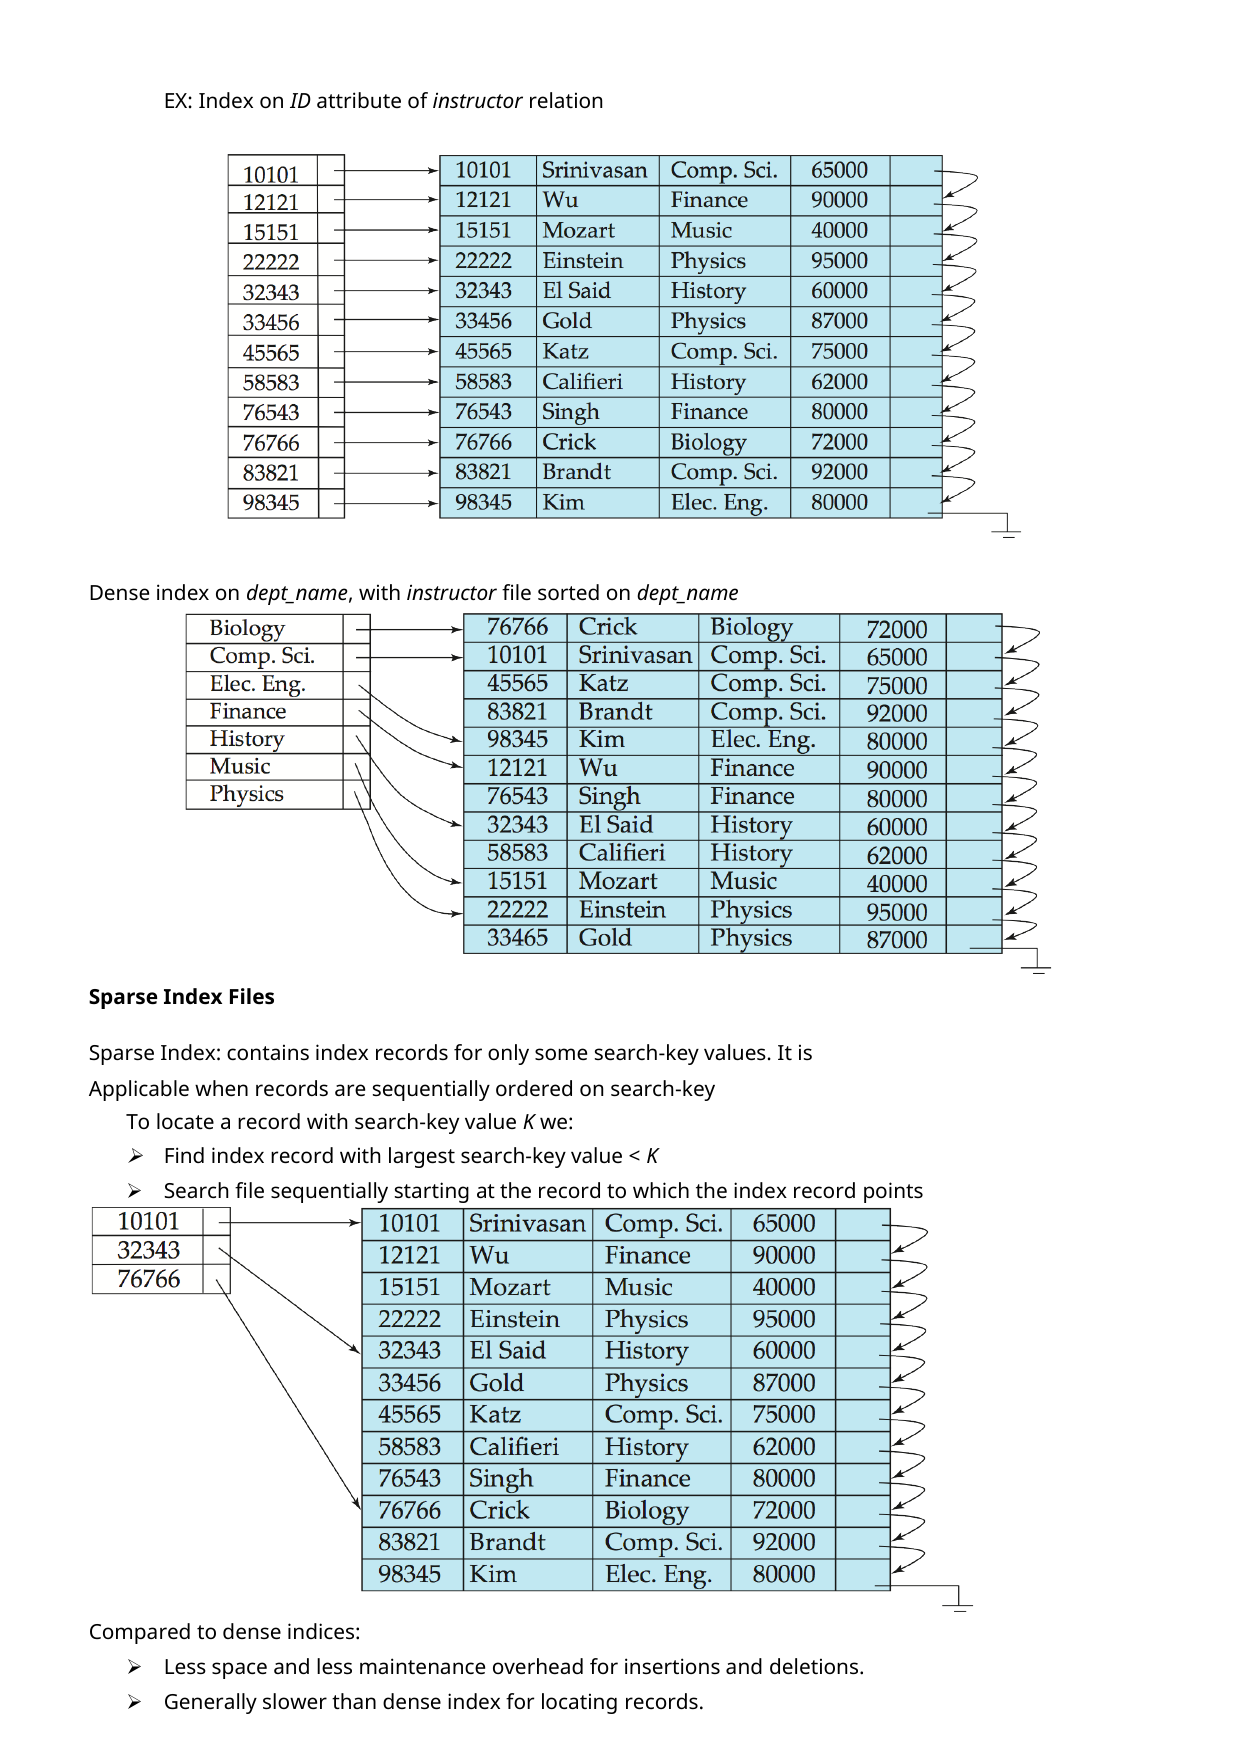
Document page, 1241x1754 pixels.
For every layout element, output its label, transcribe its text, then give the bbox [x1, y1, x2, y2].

picture [185, 613, 1052, 974]
list Search file sequentially starting at the record to which the index record points [126, 1176, 1192, 1204]
picture [91, 1207, 974, 1612]
text Sparse Index Files [88, 982, 1192, 1010]
list Generally slower than dense index for locating records. [126, 1687, 1192, 1715]
list Less space and less maintenance overhead for insertions and deletions. [126, 1652, 1192, 1681]
text To locate a record with search-key value K we: [126, 1110, 1192, 1135]
text EX: Index on ID attribute of instructor relation [163, 87, 1192, 115]
text Dense index on dept_name, with instructor file sorted on dept_name [88, 578, 1192, 607]
text Sparse Index: contains index records for only some search-key values. It is Applicable when records are sequentially ordered on search-key [88, 1038, 850, 1102]
list Find index record with largest search-key value < K [126, 1141, 1192, 1169]
picture [227, 154, 1022, 538]
